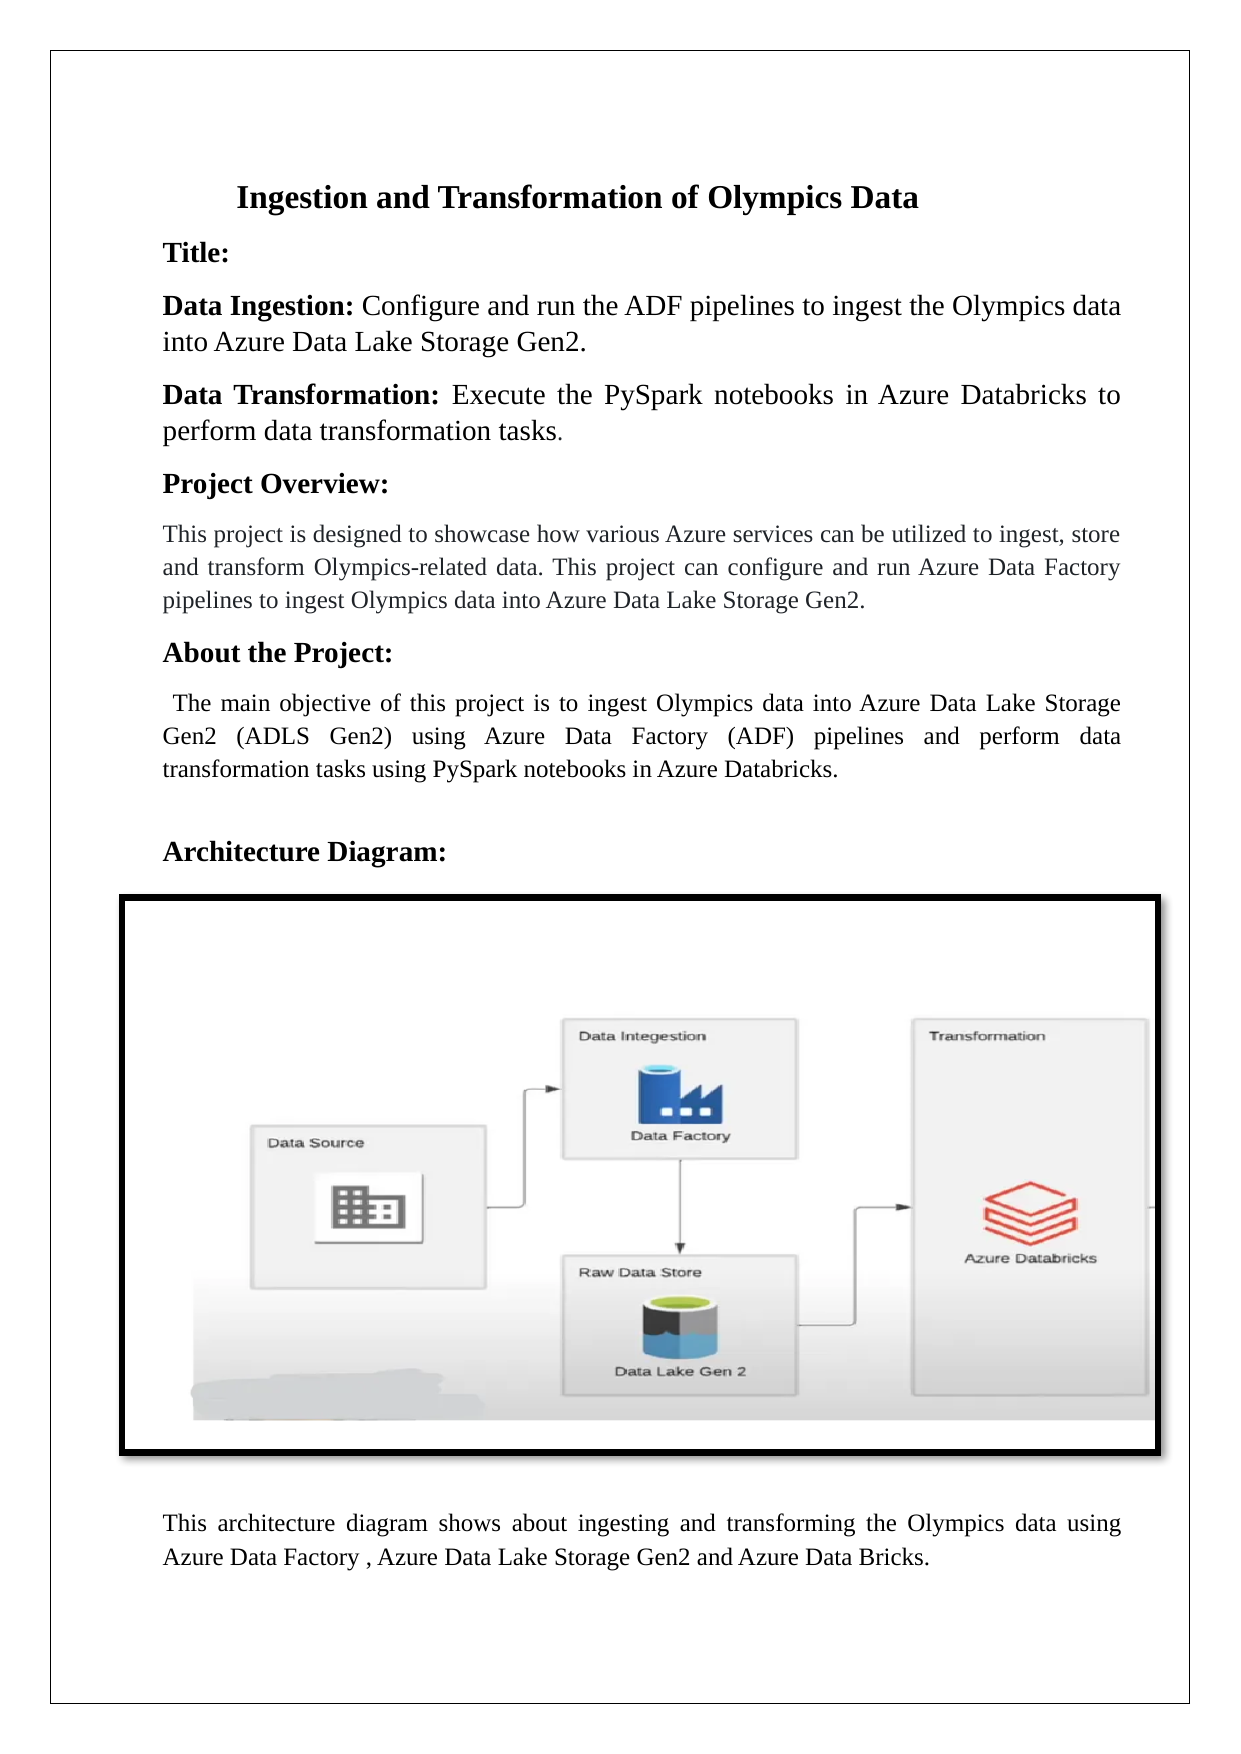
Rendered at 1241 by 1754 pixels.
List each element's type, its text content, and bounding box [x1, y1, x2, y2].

text The main objective of this project is to ingest Olympics data into Azure Data Lake Storage Gen2 (ADLS Gen2) using Azure Data Factory (ADF) pipelines and perform data transformation tasks using PySpark notebooks in Azure Databricks. [162, 688, 1122, 783]
text Ingestion and Transformation of Olympics Data [236, 177, 1122, 215]
text Data Transformation: Execute the PySpark notebooks in Azure Databricks to perform data transformation tasks. [162, 377, 1122, 447]
text Architecture Diagram: [162, 834, 1122, 868]
text Title: [162, 235, 1122, 269]
text Project Overview: [162, 466, 1122, 500]
text This project is designed to showcase how various Azure services can be utilized to ingest, store and transform Olympics-related data. This project can configure and run Azure Data Factory pipelines to ingest Olympics data into Azure Data Lake Storage Gen2. [162, 519, 1122, 614]
text About the Project: [162, 635, 1122, 668]
picture [125, 901, 1155, 1449]
text Data Ingestion: Configure and run the ADF pipelines to ingest the Olympics data into Azure Data Lake Storage Gen2. [162, 288, 1122, 358]
text This architecture diagram shows about ingesting and transforming the Olympics data using Azure Data Factory , Azure Data Lake Storage Gen2 and Azure Data Bricks. [162, 1508, 1122, 1570]
